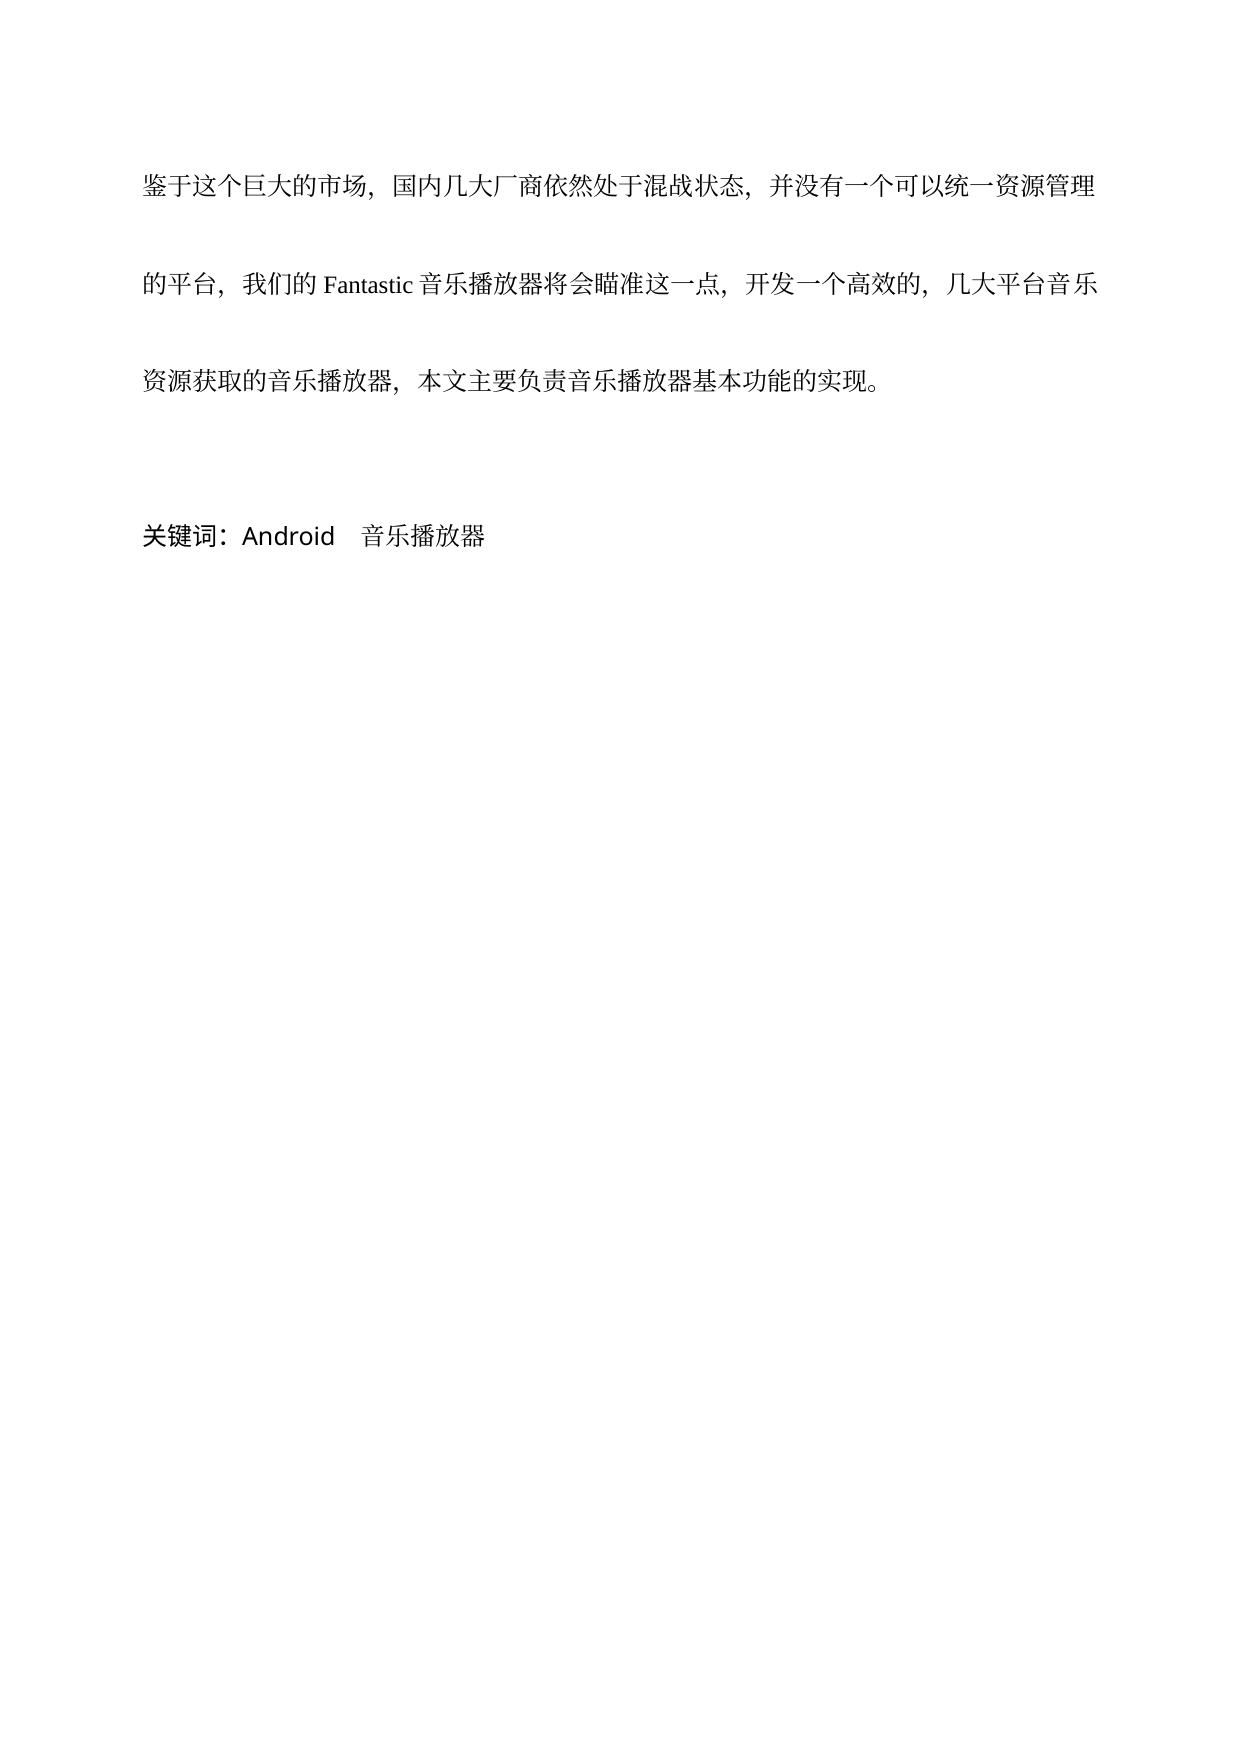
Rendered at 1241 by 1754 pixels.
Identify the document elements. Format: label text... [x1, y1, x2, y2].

text 鉴于这个巨大的市场，国内几大厂商依然处于混战状态，并没有一个可以统一资源管理的平台，我们的Fantastic音乐播放器将会瞄准这一点，开发一个高效的，几大平台音乐资源获取的音乐播放器，本文主要负责音乐播放器基本功能的实现。 [142, 152, 1098, 412]
text 关键词：Android 音乐播放器 [142, 502, 1098, 567]
